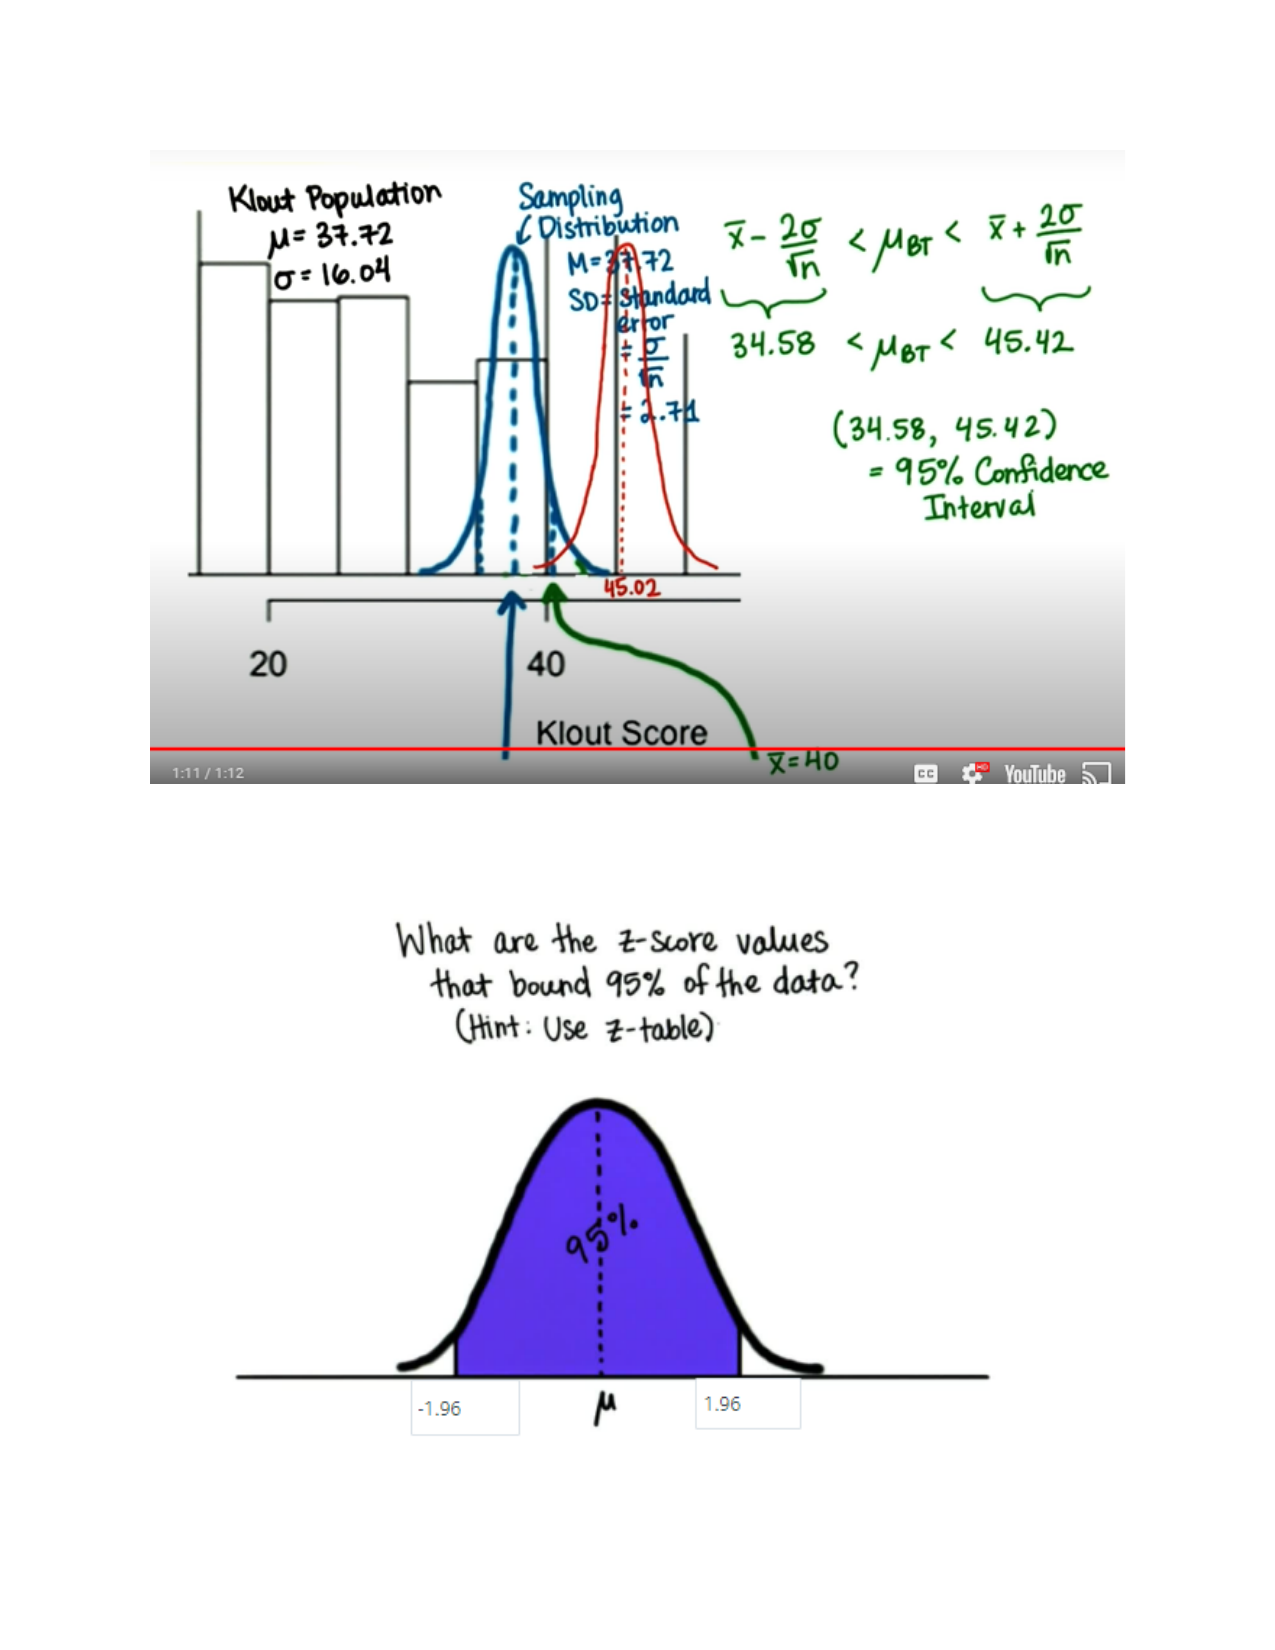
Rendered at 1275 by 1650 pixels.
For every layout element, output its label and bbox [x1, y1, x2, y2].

picture [150, 877, 1094, 1469]
picture [150, 150, 1125, 784]
